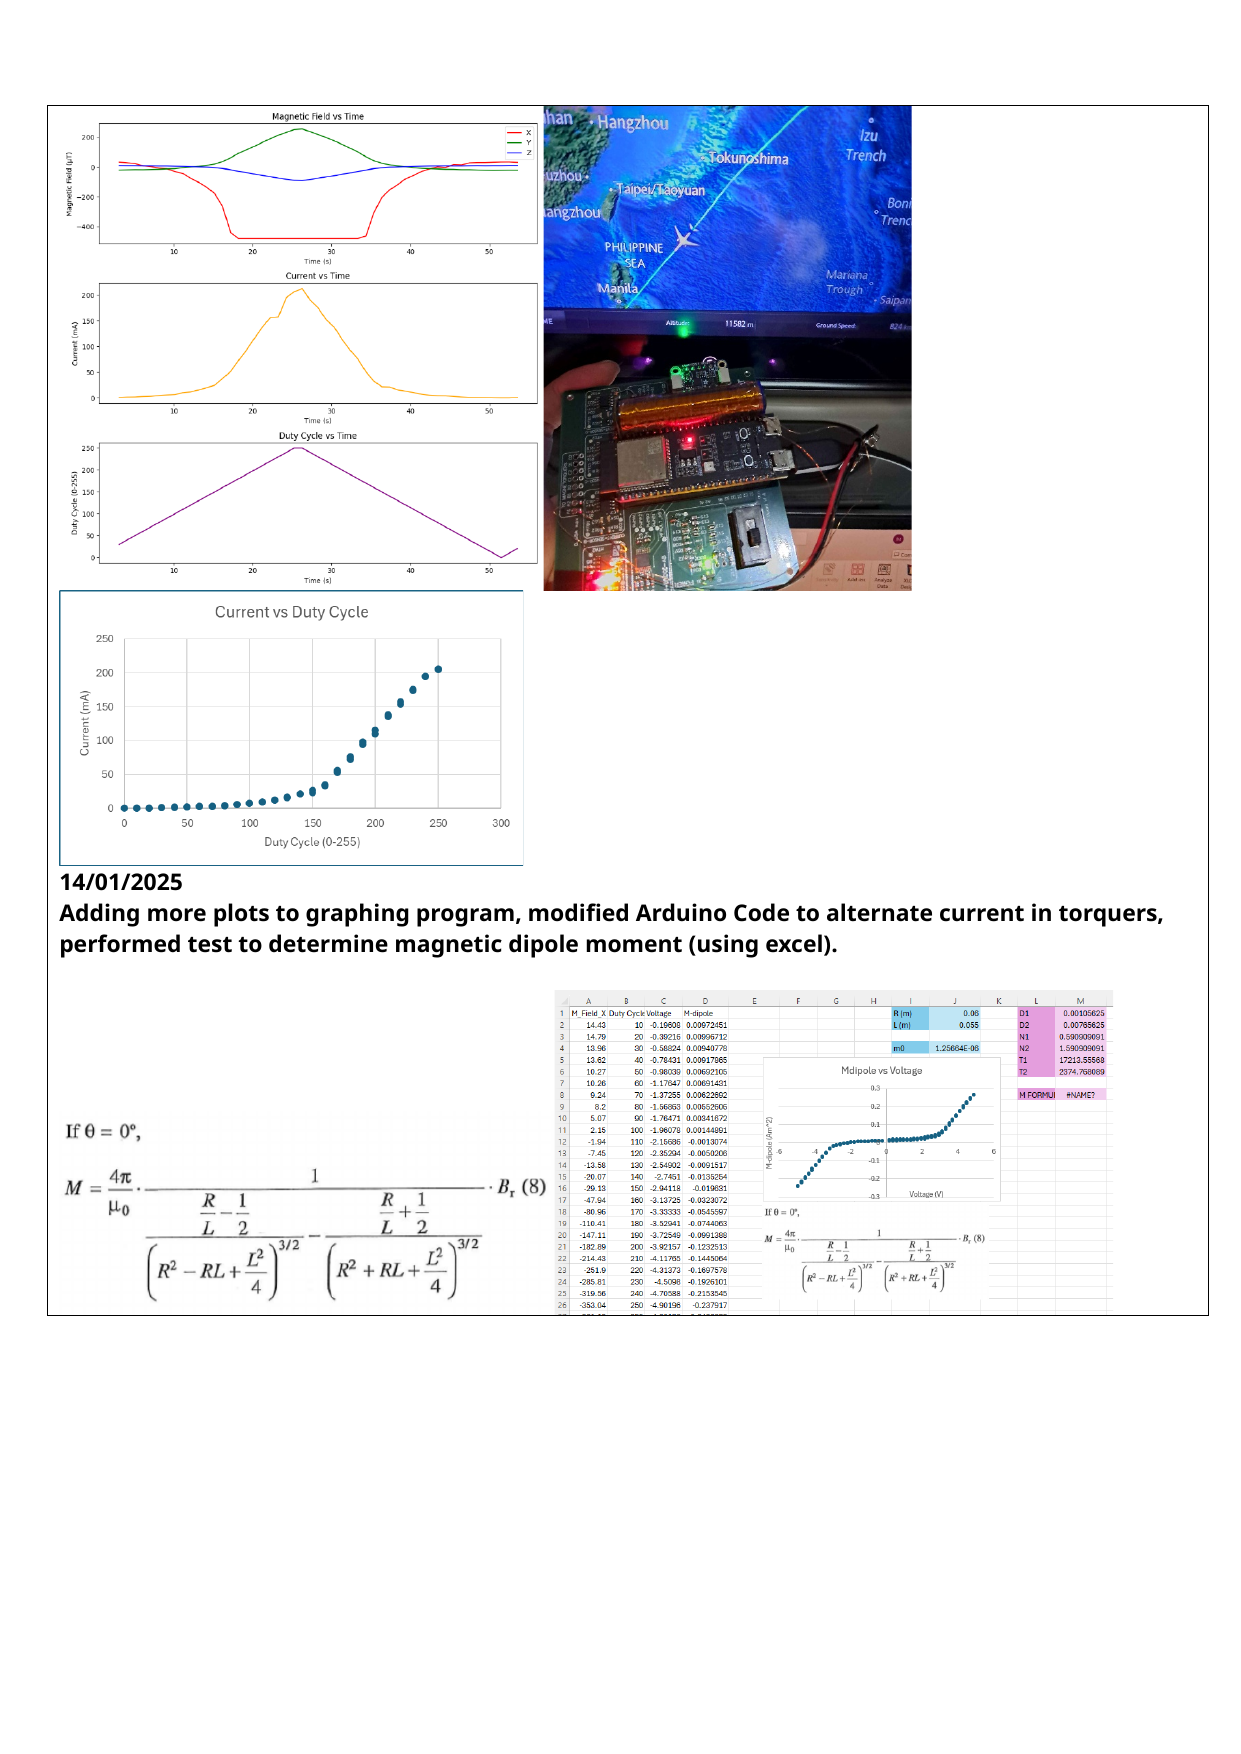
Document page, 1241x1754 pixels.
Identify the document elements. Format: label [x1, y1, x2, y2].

picture [59, 106, 912, 866]
table_cell [48, 106, 1208, 1314]
picture [59, 990, 1114, 1315]
